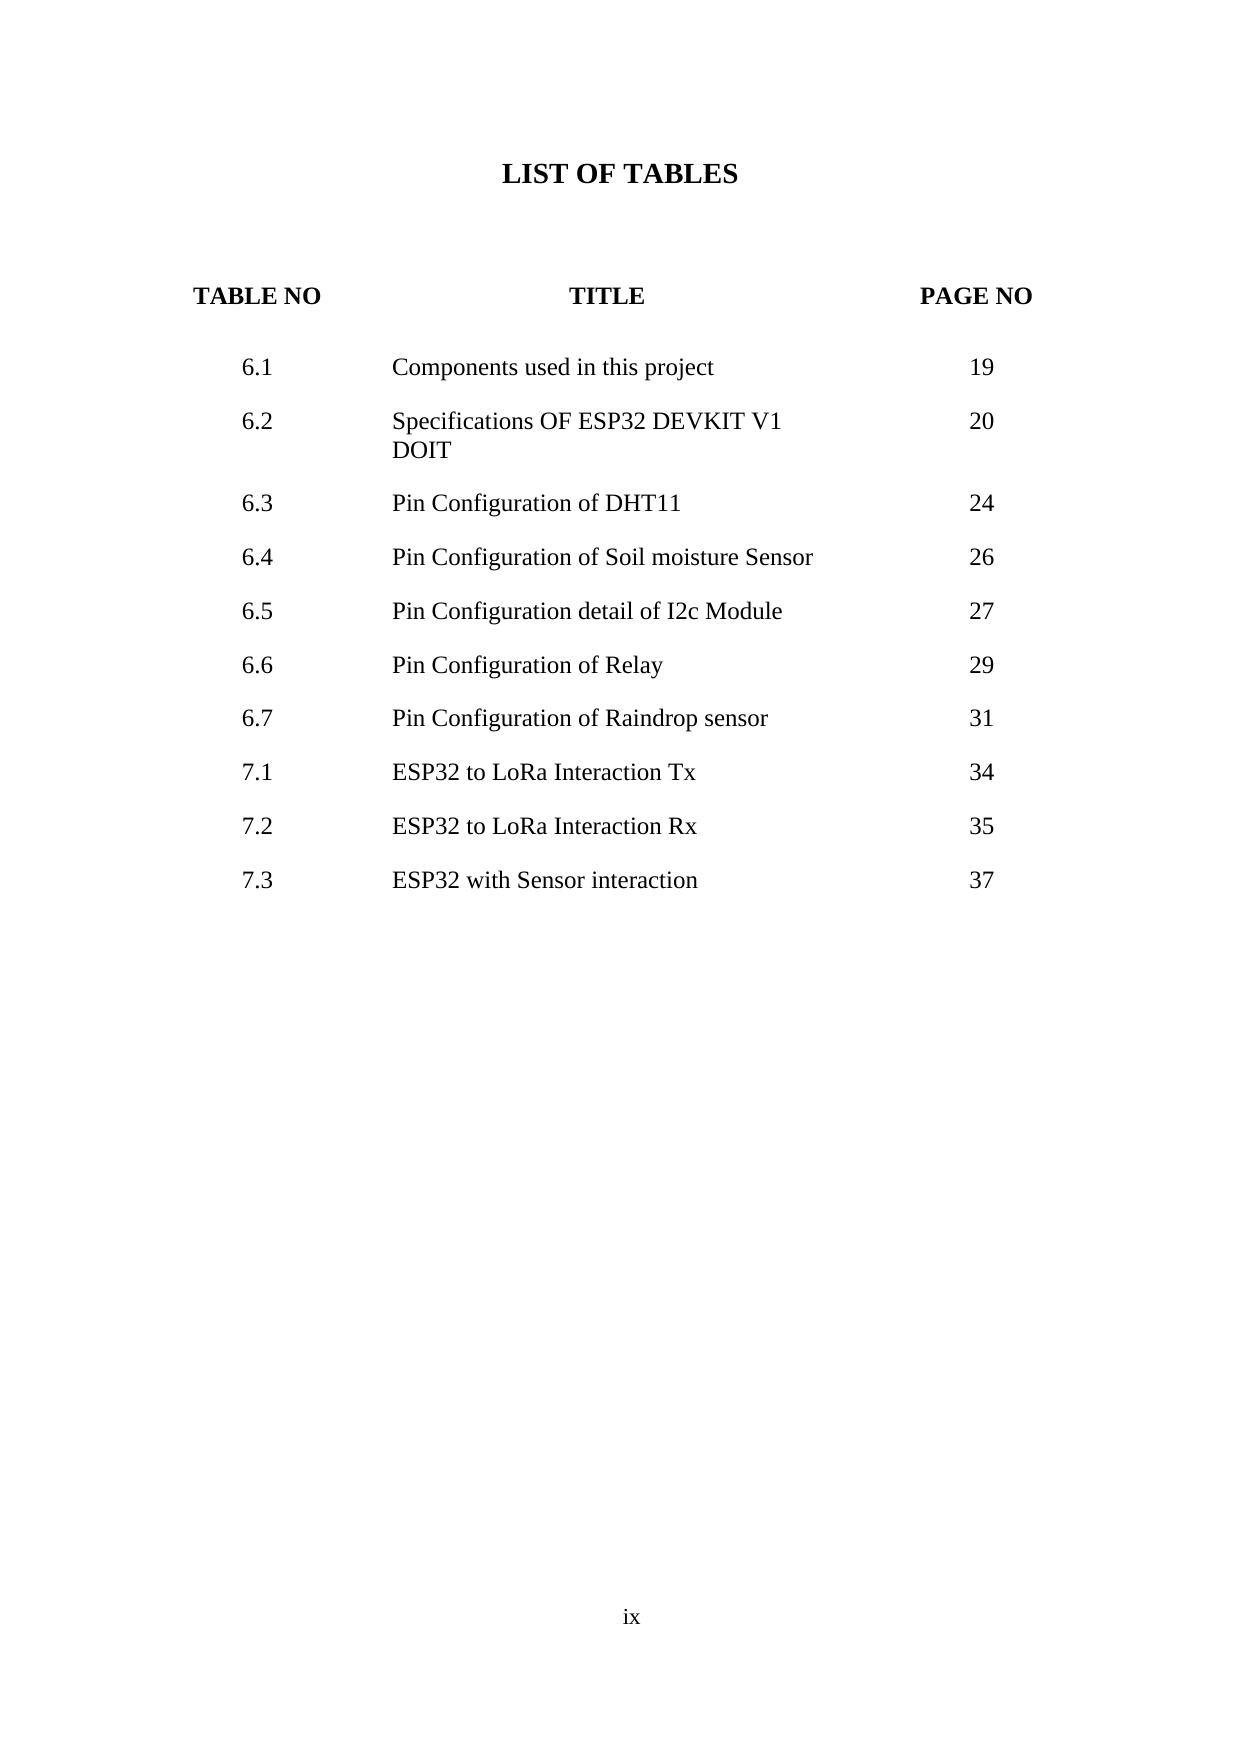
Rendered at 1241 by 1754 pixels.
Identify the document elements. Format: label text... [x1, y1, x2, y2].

table_cell 6.4 [152, 530, 373, 583]
subtitle LIST OF TABLES [159, 156, 1081, 190]
table_cell 37 [852, 852, 1111, 906]
table_cell Pin Configuration of DHT11 [373, 476, 852, 530]
table_cell 24 [852, 476, 1111, 530]
table_cell 6.2 [152, 394, 373, 476]
table_cell Pin Configuration of Soil moisture Sensor [373, 530, 852, 583]
table_cell 6.6 [152, 637, 373, 691]
table_cell 6.7 [152, 691, 373, 745]
table_cell 6.5 [152, 584, 373, 637]
table_cell 19 [852, 340, 1111, 393]
table_cell 34 [852, 745, 1111, 798]
table_cell Specifications OF ESP32 DEVKIT V1 DOIT [373, 394, 852, 476]
table_cell 7.1 [152, 745, 373, 798]
table_cell 7.3 [152, 852, 373, 906]
table_header TITLE [373, 270, 852, 340]
table_cell 20 [852, 394, 1111, 476]
table_cell Pin Configuration of Relay [373, 637, 852, 691]
table_cell 6.1 [152, 340, 373, 393]
table_cell 27 [852, 584, 1111, 637]
table_cell 35 [852, 799, 1111, 852]
table_header PAGE NO [852, 270, 1111, 340]
table_header TABLE NO [152, 270, 373, 340]
table_cell 31 [852, 691, 1111, 745]
table_cell Pin Configuration detail of I2c Module [373, 584, 852, 637]
table_cell 6.3 [152, 476, 373, 530]
table_cell Components used in this project [373, 340, 852, 393]
table_cell Pin Configuration of Raindrop sensor [373, 691, 852, 745]
table_cell ESP32 to LoRa Interaction Tx [373, 745, 852, 798]
table_cell 26 [852, 530, 1111, 583]
table_cell ESP32 with Sensor interaction [373, 852, 852, 906]
table_cell 7.2 [152, 799, 373, 852]
table_cell 29 [852, 637, 1111, 691]
table_cell ESP32 to LoRa Interaction Rx [373, 799, 852, 852]
